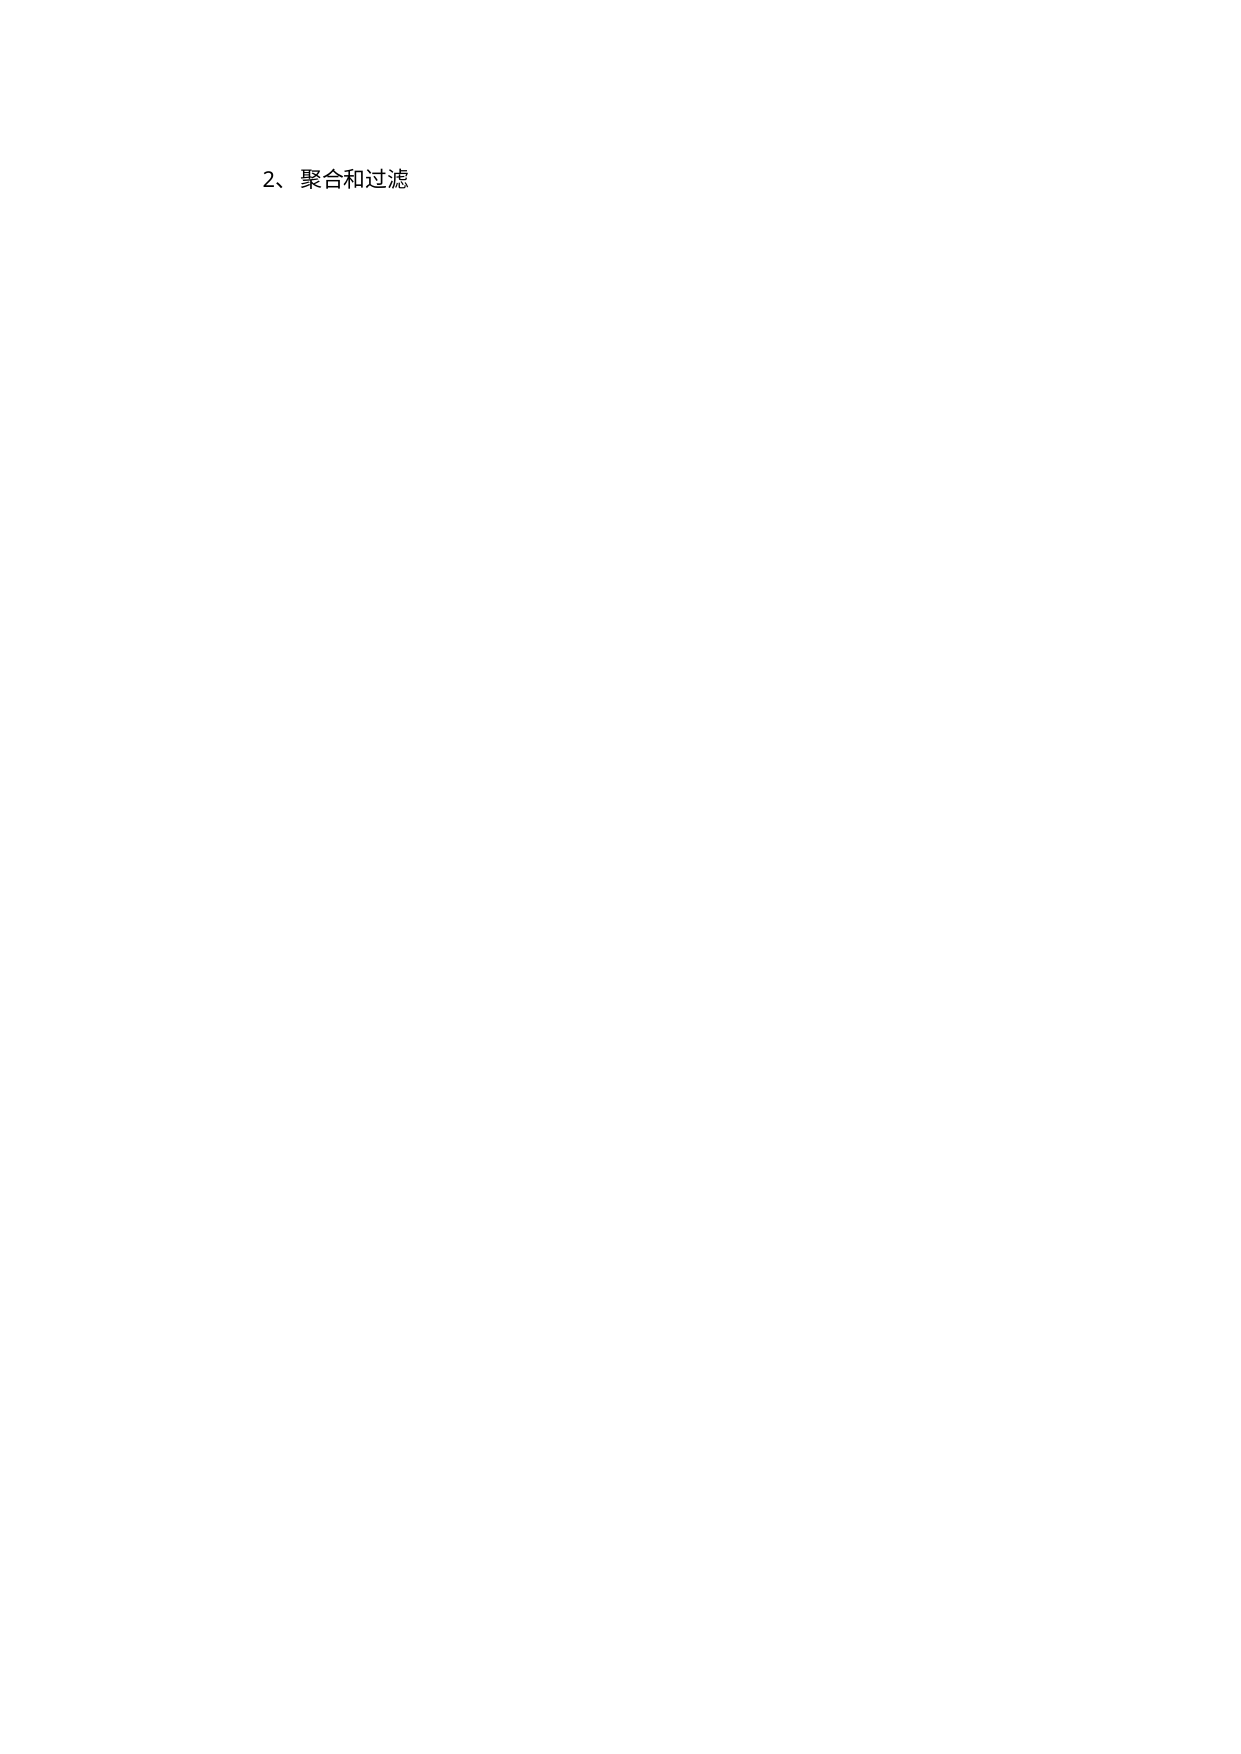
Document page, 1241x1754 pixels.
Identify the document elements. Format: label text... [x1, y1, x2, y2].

list 聚合和过滤 [262, 162, 1053, 194]
